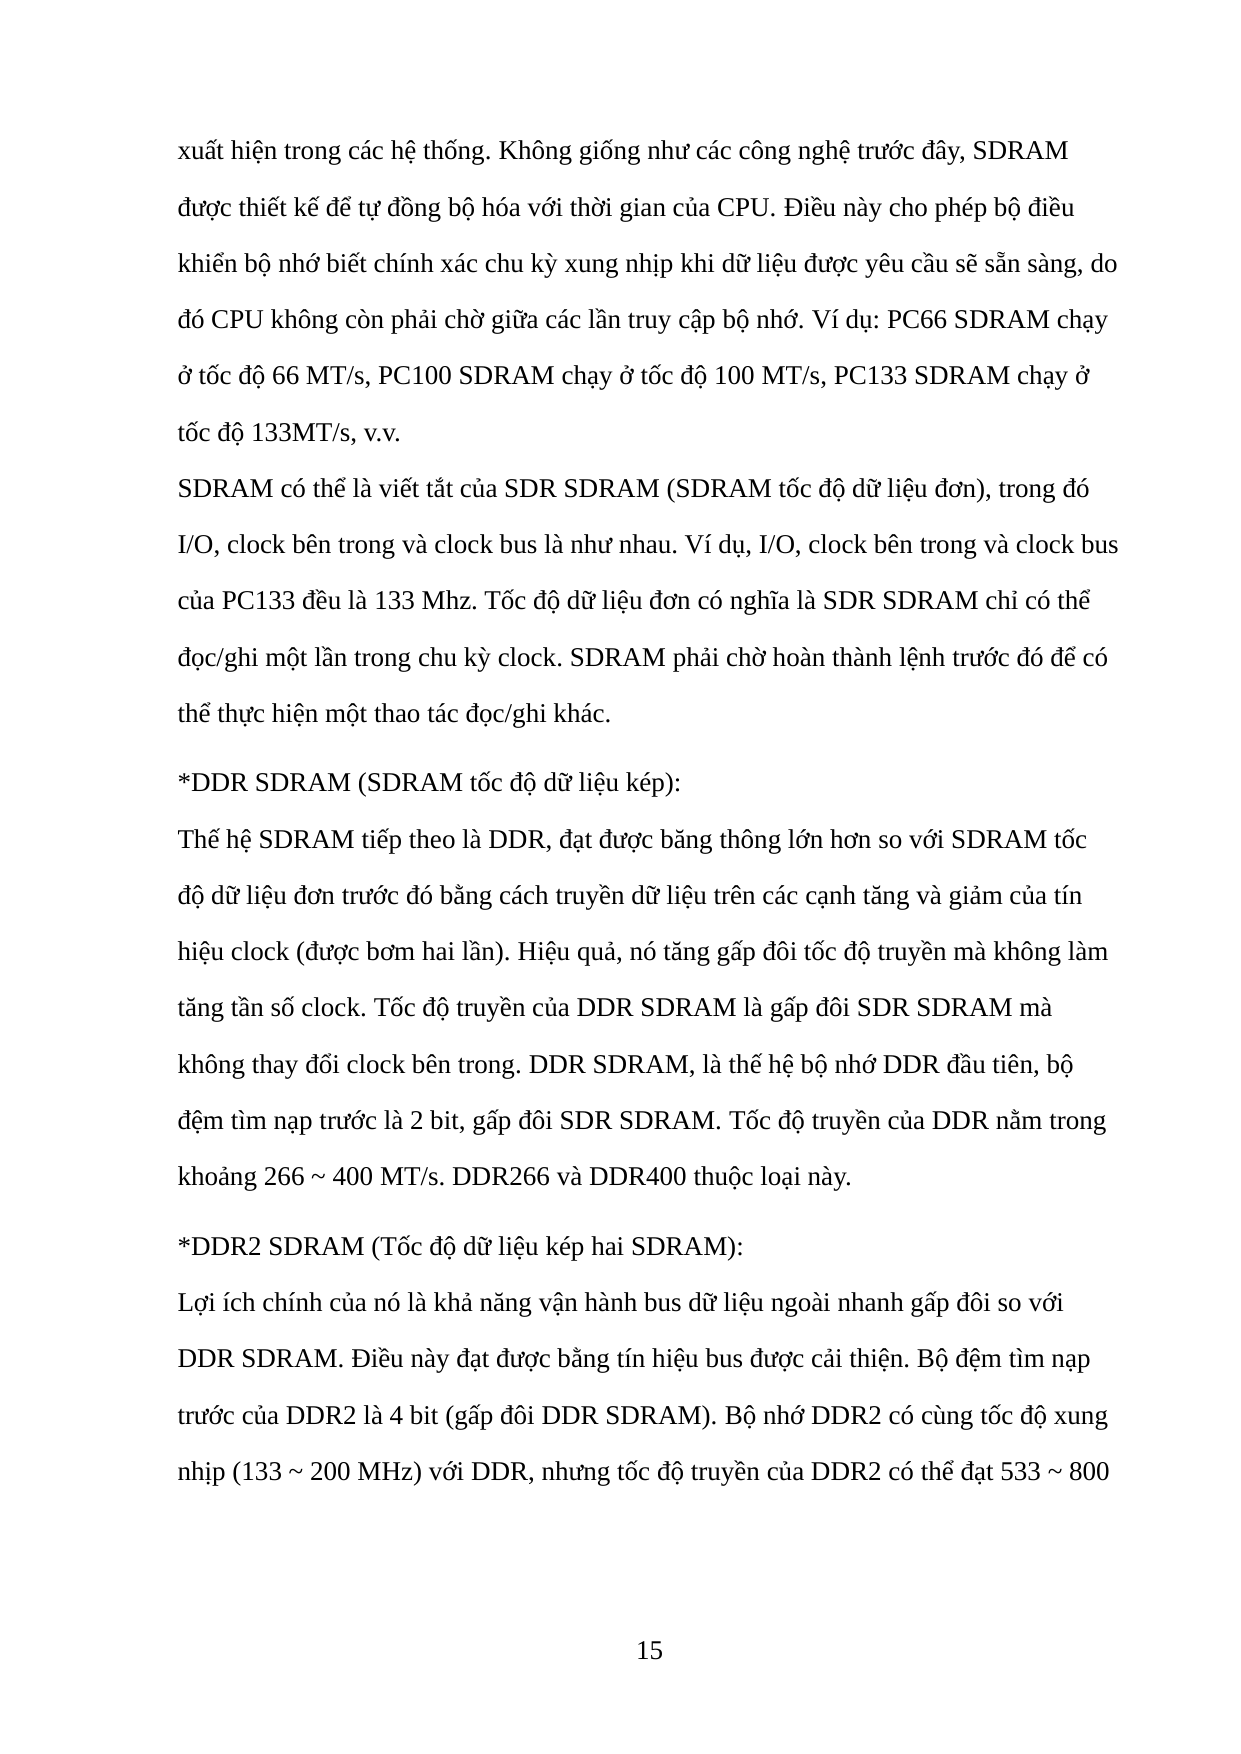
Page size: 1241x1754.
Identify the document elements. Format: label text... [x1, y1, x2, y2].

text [177, 131, 1121, 731]
text *DDR SDRAM (SDRAM tốc độ dữ liệu kép): Thế hệ SDRAM tiếp theo là DDR, đạt được băng thông lớn hơn so với SDRAM tốc độ dữ liệu đơn trước đó bằng cách truyền dữ liệu trên các cạnh tăng và giảm của tín hiệu clock (được bơm hai lần). Hiệu quả, nó tăng gấp đôi tốc độ truyền mà không làm tăng tần số clock. Tốc độ truyền của DDR SDRAM là gấp đôi SDR SDRAM mà không thay đổi clock bên trong. DDR SDRAM, là thế hệ bộ nhớ DDR đầu tiên, bộ đệm tìm nạp trước là 2 bit, gấp đôi SDR SDRAM. Tốc độ truyền của DDR nằm trong khoảng 266 ~ 400 MT/s. DDR266 và DDR400 thuộc loại này. [177, 763, 1121, 1195]
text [177, 1227, 1121, 1489]
